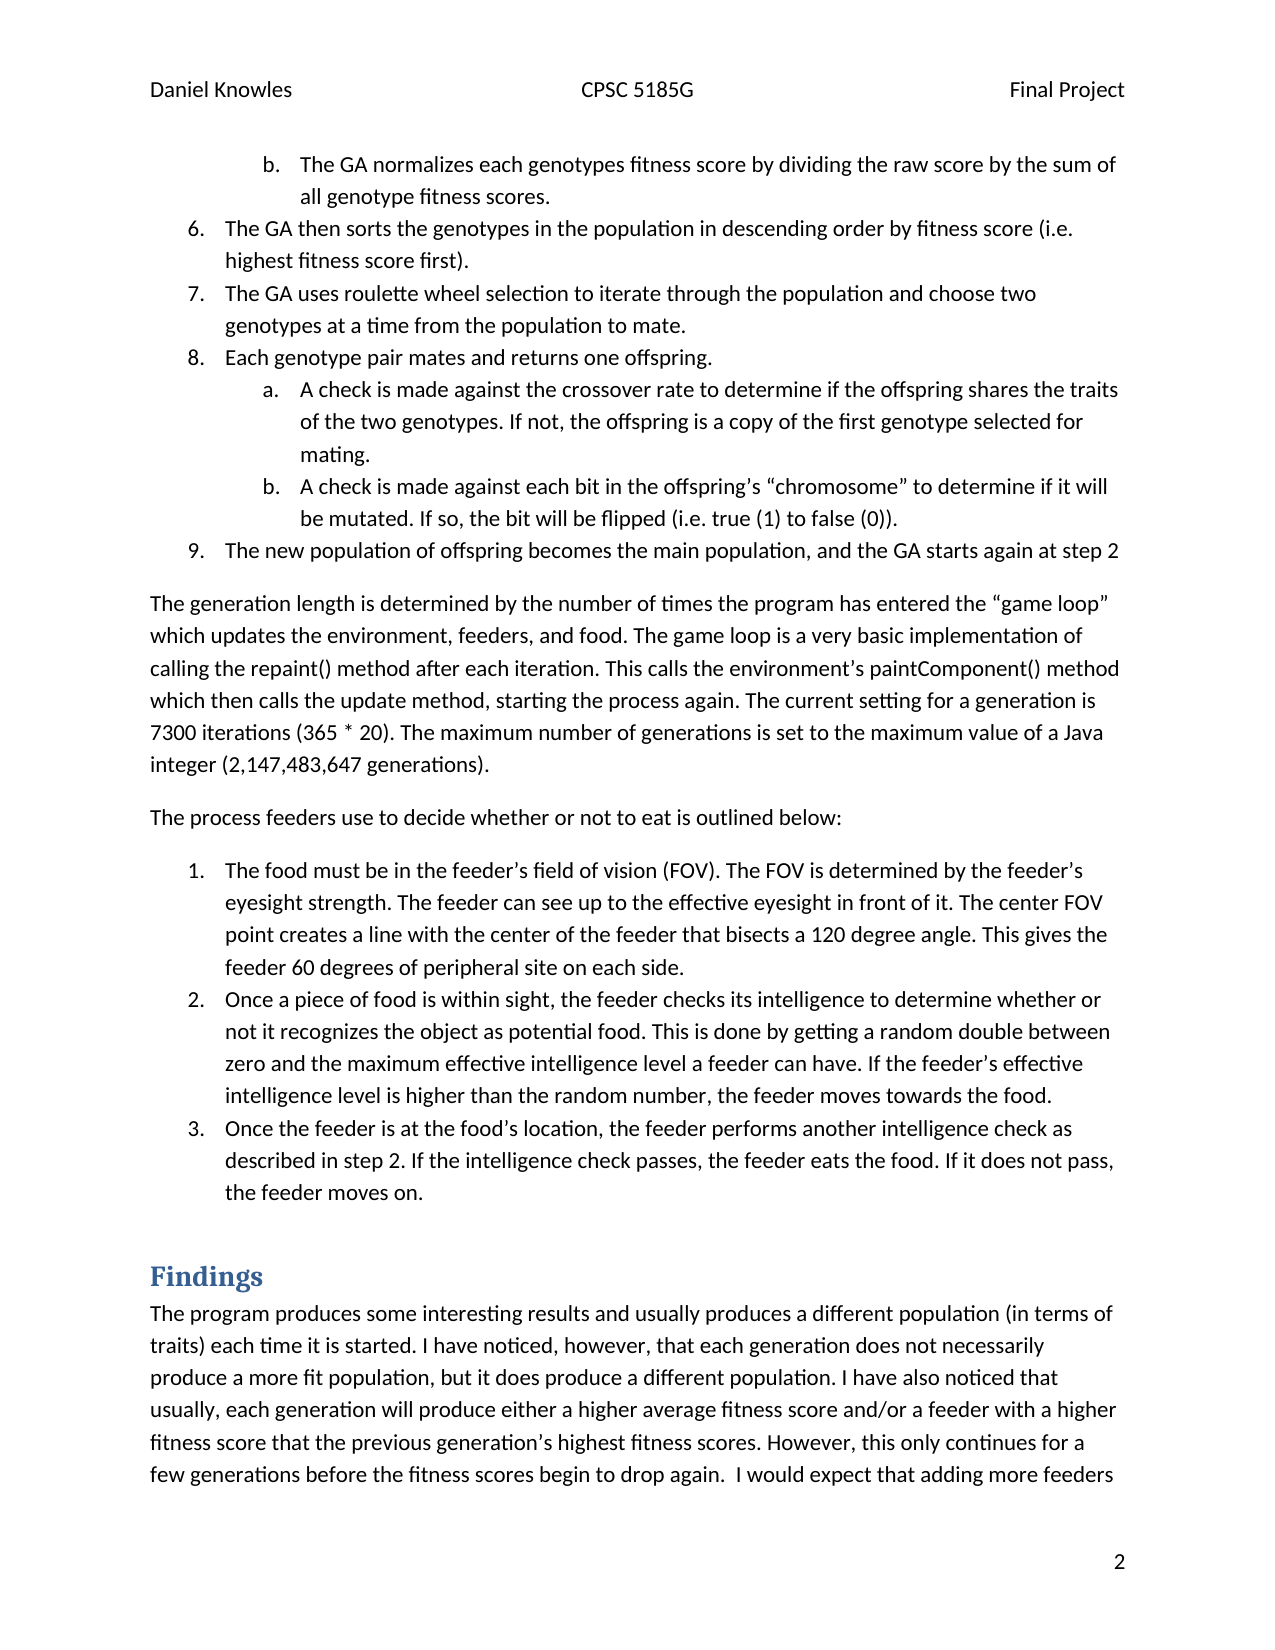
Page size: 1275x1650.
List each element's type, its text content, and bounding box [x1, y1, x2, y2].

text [150, 1299, 1125, 1488]
list The GA uses roulette wheel selection to iterate through the population and choose two genotypes at a time from the population to mate. [187, 279, 1125, 339]
list A check is made against each bit in the offspring’s “chromosome” to determine if it will be mutated. If so, the bit will be flipped (i.e. true (1) to false (0)). [262, 472, 1125, 532]
list Once a piece of food is within sight, the feeder checks its intelligence to determine whether or not it recognizes the object as potential food. This is done by getting a random double between zero and the maximum effective intelligence level a feeder can have. If the feeder’s effective intelligence level is higher than the random number, the feeder moves towards the food. [187, 985, 1125, 1109]
text The process feeders use to decide whether or not to eat is outlined below: [150, 803, 1125, 831]
list The GA normalizes each genotypes fitness score by dividing the raw score by the sum of all genotype fitness scores. [262, 150, 1125, 210]
list Once the feeder is at the food’s location, the feeder performs another intelligence check as described in step 2. If the intelligence check passes, the feeder eats the food. If it does not pass, the feeder moves on. [187, 1114, 1125, 1206]
list The GA then sorts the genotypes in the population in descending order by fitness score (i.e. highest fitness score first). [187, 214, 1125, 274]
list The food must be in the feeder’s field of vision (FOV). The FOV is determined by the feeder’s eyesight strength. The feeder can see up to the effective eyesight in front of it. The center FOV point creates a line with the center of the feeder that bisects a 120 degree angle. This gives the feeder 60 degrees of peripheral site on each side. [187, 856, 1125, 981]
subtitle Findings [150, 1260, 1125, 1294]
list Each genotype pair mates and returns one offspring. [187, 343, 1125, 371]
list A check is made against the crossover rate to determine if the offspring shares the traits of the two genotypes. If not, the offspring is a copy of the first genotype selected for mating. [262, 375, 1125, 468]
text The generation length is determined by the number of times the program has entered the “game loop” which updates the environment, feeders, and food. The game loop is a very basic implementation of calling the repaint() method after each iteration. This calls the environment’s paintComponent() method which then calls the update method, starting the process again. The current setting for a generation is 7300 iterations (365 * 20). The maximum number of generations is set to the maximum value of a Java integer (2,147,483,647 generations). [150, 589, 1125, 778]
list The new population of offspring becomes the main population, and the GA starts again at step 2 [187, 536, 1125, 564]
